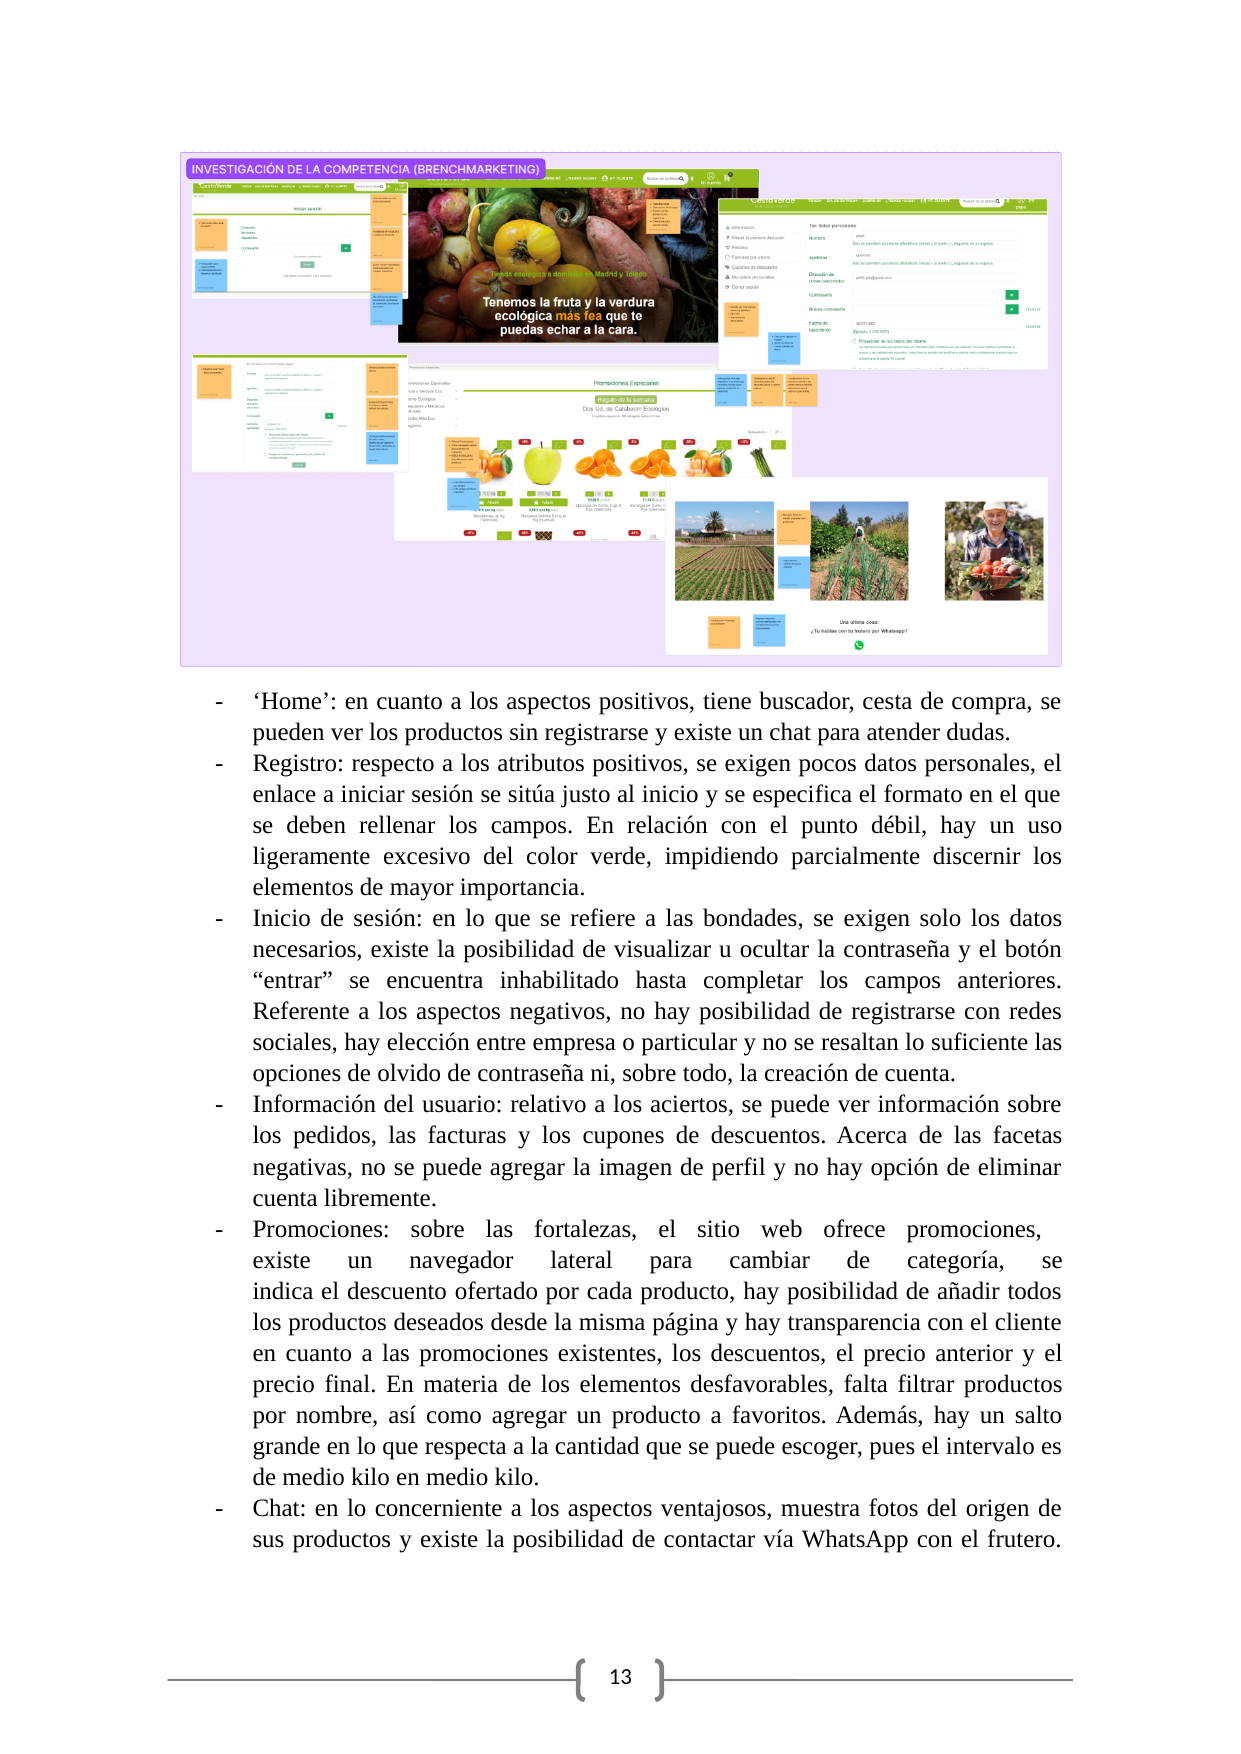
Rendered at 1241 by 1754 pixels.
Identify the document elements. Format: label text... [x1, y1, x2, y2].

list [215, 1493, 1063, 1553]
list Información del usuario: relativo a los aciertos, se puede ver información sobre los pedidos, las facturas y los cupones de descuentos. Acerca de las facetas negativas, no se puede agregar la imagen de perfil y no hay opción de eliminar cuenta libremente. [215, 1089, 1063, 1211]
list Inicio de sesión: en lo que se refiere a las bondades, se exigen solo los datos necesarios, existe la posibilidad de visualizar u ocultar la contraseña y el botón “entrar” se encuentra inhabilitado hasta completar los campos anteriores. Referente a los aspectos negativos, no hay posibilidad de registrarse con redes sociales, hay elección entre empresa o particular y no se resaltan lo suficiente las opciones de olvido de contraseña ni, sobre todo, la creación de cuenta. [215, 903, 1063, 1087]
list ‘Home’: en cuanto a los aspectos positivos, tiene buscador, cesta de compra, se pueden ver los productos sin registrarse y existe un chat para atender dudas. [215, 686, 1063, 746]
list Registro: respecto a los atributos positivos, se exigen pocos datos personales, el enlace a iniciar sesión se sitúa justo al inicio y se especifica el formato en el que se deben rellenar los campos. En relación con el punto débil, hay un uso ligeramente excesivo del color verde, impidiendo parcialmente discernir los elementos de mayor importancia. [215, 748, 1063, 901]
picture [177, 147, 1063, 668]
list Promociones: sobre las fortalezas, el sitio web ofrece promociones, existe un navegador lateral para cambiar de categoría, se indica el descuento ofertado por cada producto, hay posibilidad de añadir todos los productos deseados desde la misma página y hay transparencia con el cliente en cuanto a las promociones existentes, los descuentos, el precio anterior y el precio final. En materia de los elementos desfavorables, falta filtrar productos por nombre, así como agregar un producto a favoritos. Además, hay un salto grande en lo que respecta a la cantidad que se puede escoger, pues el intervalo es de medio kilo en medio kilo. [215, 1214, 1063, 1491]
